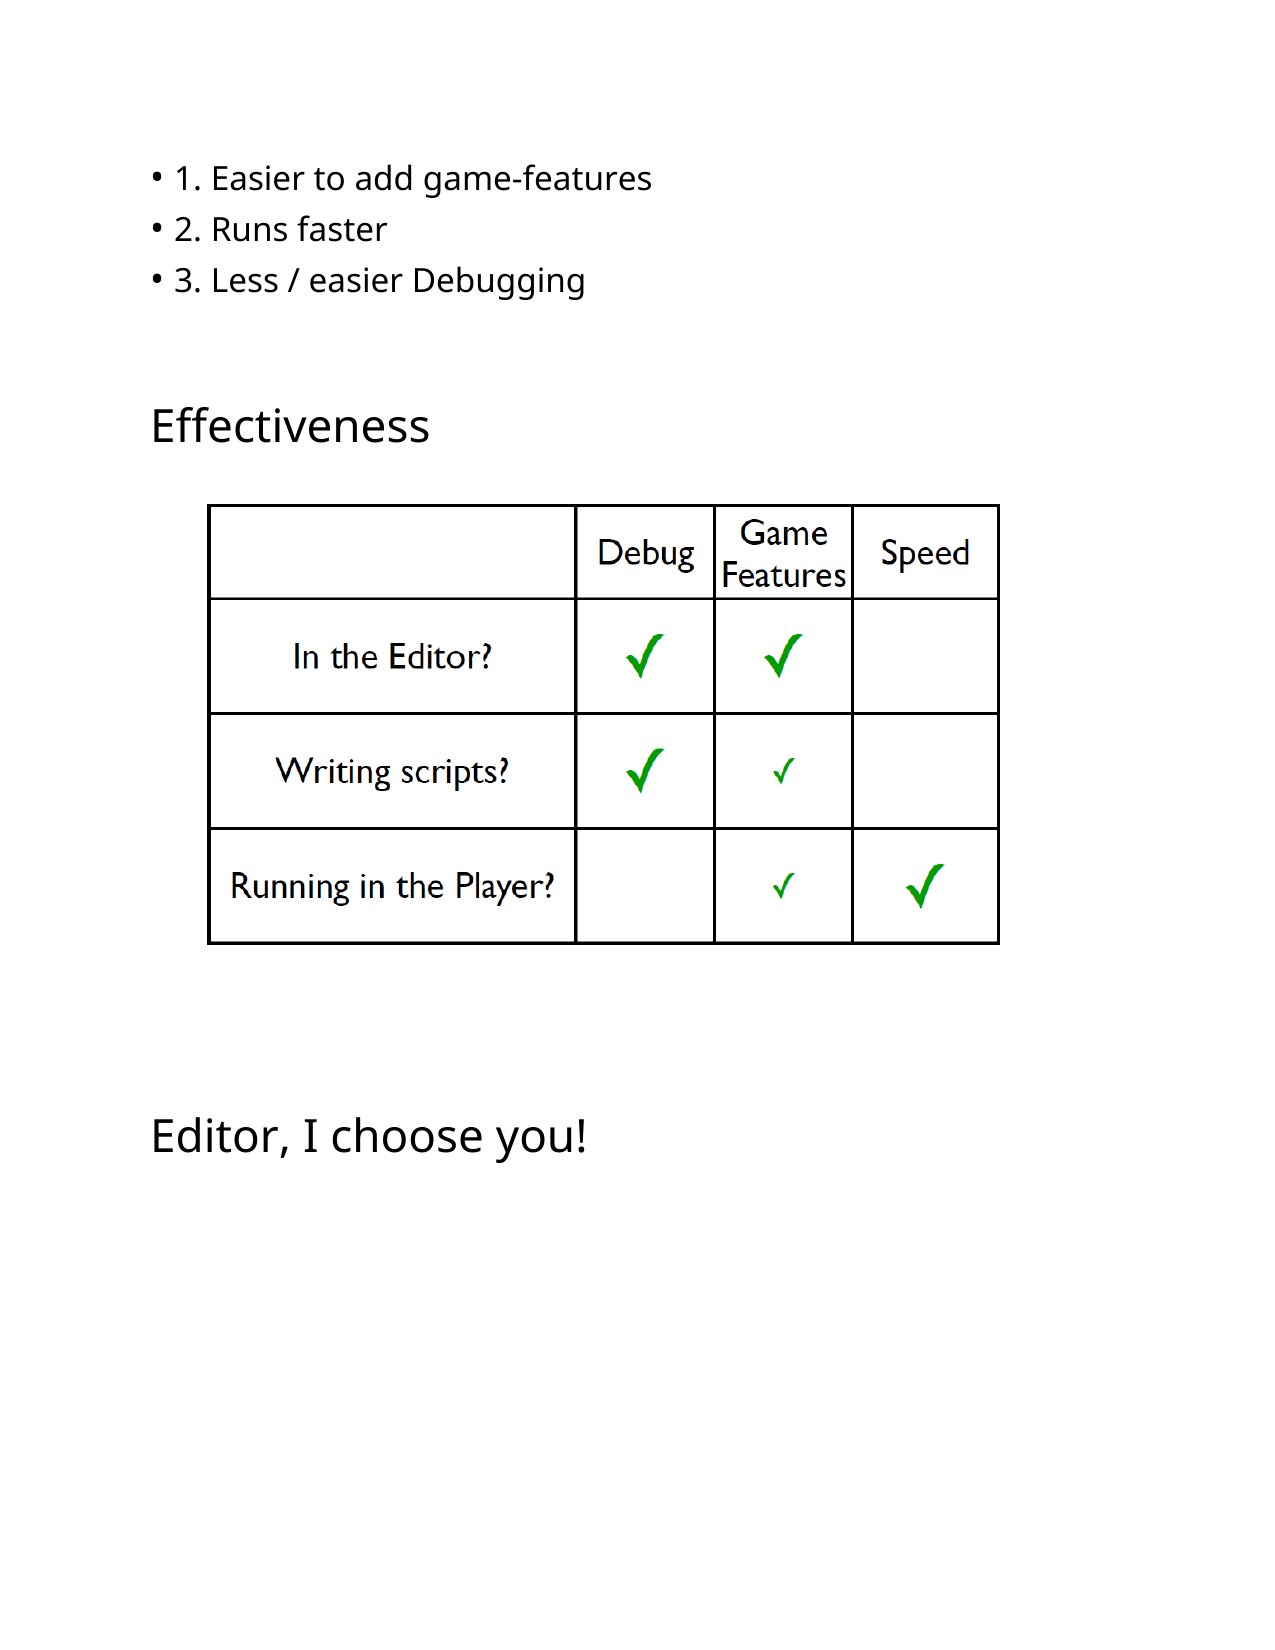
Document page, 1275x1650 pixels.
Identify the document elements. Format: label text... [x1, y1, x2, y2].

text • 2. Runs faster [150, 201, 1125, 252]
picture [150, 456, 1050, 979]
text • 3. Less / easier Debugging [150, 252, 1125, 303]
text Editor, I choose you! [150, 1103, 1125, 1166]
text Effectiveness [150, 394, 1125, 456]
text • 1. Easier to add game-features [150, 150, 1125, 201]
